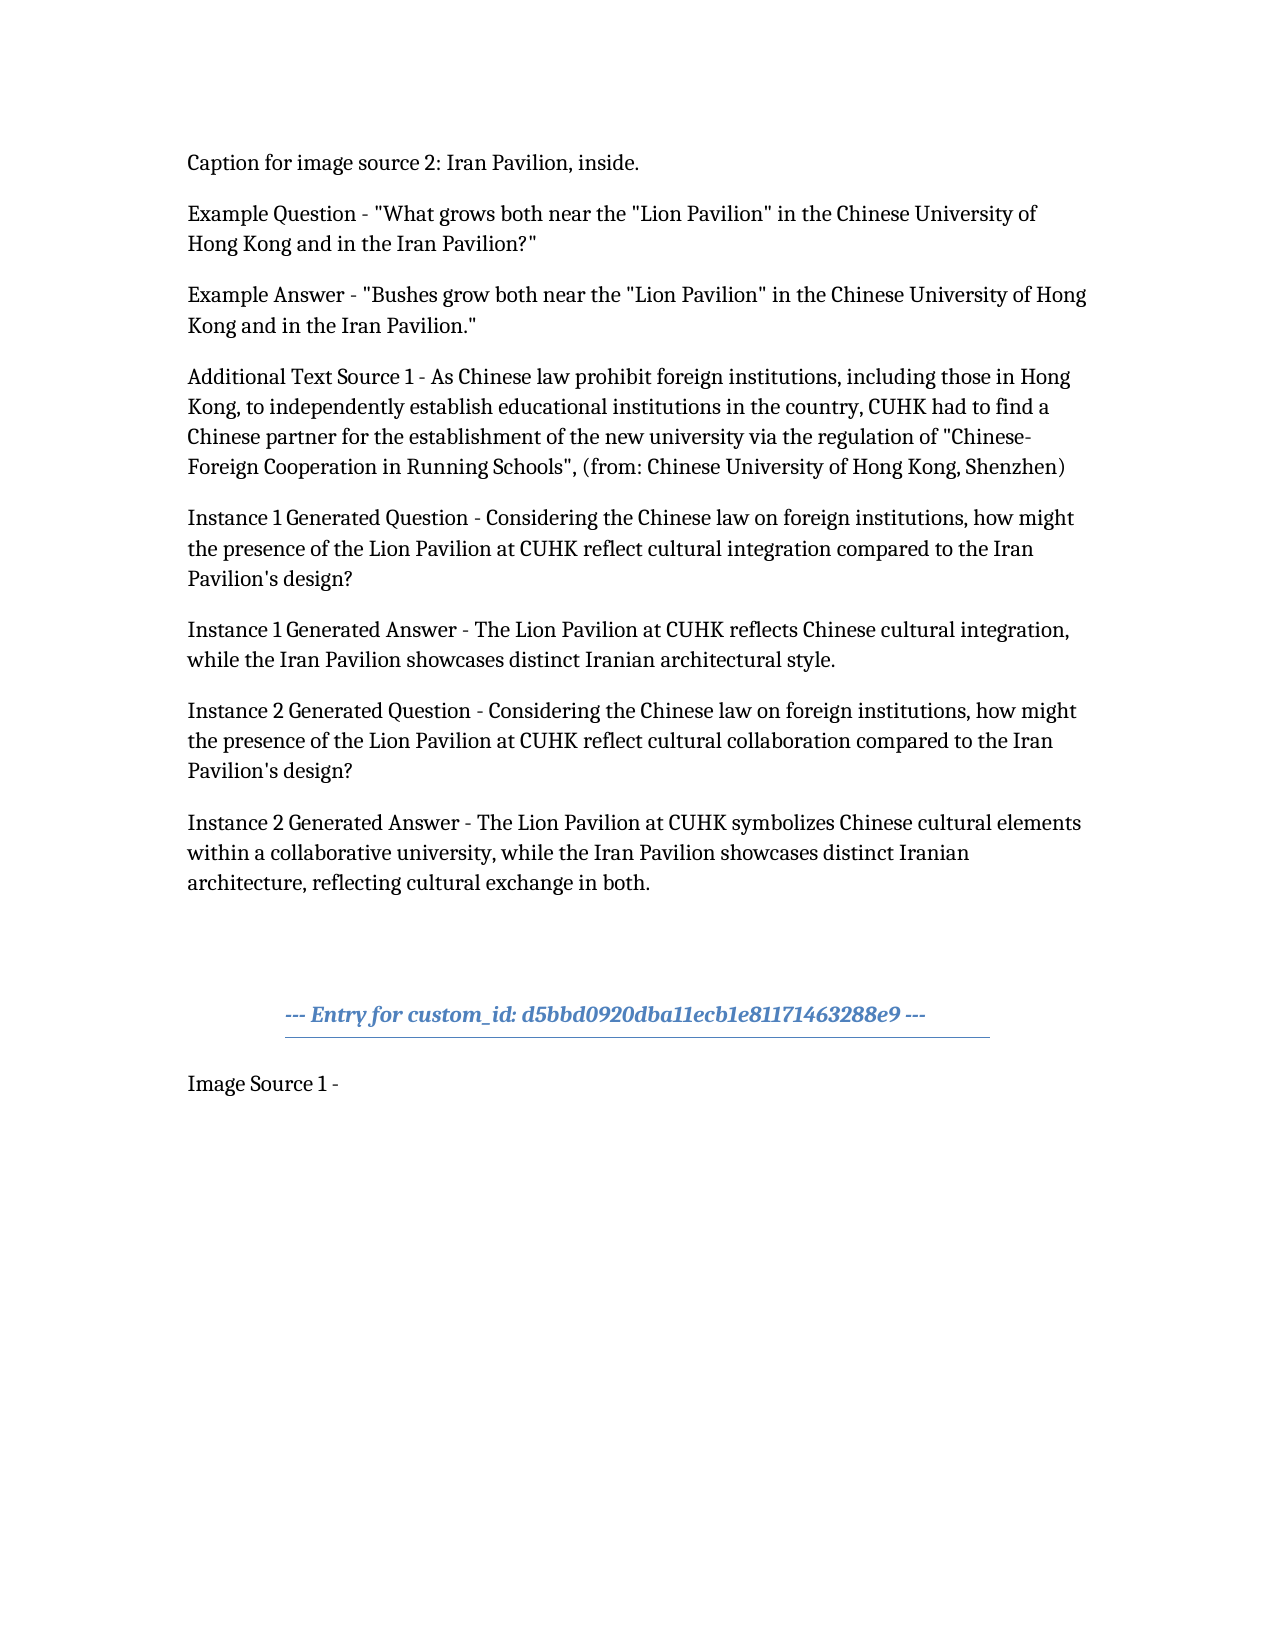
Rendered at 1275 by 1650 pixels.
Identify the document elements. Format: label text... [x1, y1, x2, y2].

text Image Source 1 - [187, 1071, 1087, 1097]
text Instance 2 Generated Answer - The Lion Pavilion at CUHK symbolizes Chinese cultural elements within a collaborative university, while the Iran Pavilion showcases distinct Iranian architecture, reflecting cultural exchange in both. [187, 809, 1087, 896]
text --- Entry for custom_id: d5bbd0920dba11ecb1e81171463288e9 --- [285, 1002, 990, 1037]
text Additional Text Source 1 - As Chinese law prohibit foreign institutions, including those in Hong Kong, to independently establish educational institutions in the country, CUHK had to find a Chinese partner for the establishment of the new university via the regulation of "Chinese-Foreign Cooperation in Running Schools", (from: Chinese University of Hong Kong, Shenzhen) [187, 363, 1087, 481]
text Instance 1 Generated Question - Considering the Chinese law on foreign institutions, how might the presence of the Lion Pavilion at CUHK reflect cultural integration compared to the Iran Pavilion's design? [187, 505, 1087, 592]
text Caption for image source 2: Iran Pavilion, inside. [187, 150, 1087, 176]
text Instance 2 Generated Question - Considering the Chinese law on foreign institutions, how might the presence of the Lion Pavilion at CUHK reflect cultural collaboration compared to the Iran Pavilion's design? [187, 698, 1087, 785]
text Instance 1 Generated Answer - The Lion Pavilion at CUHK reflects Chinese cultural integration, while the Iran Pavilion showcases distinct Iranian architectural style. [187, 617, 1087, 673]
text Example Question - "What grows both near the "Lion Pavilion" in the Chinese University of Hong Kong and in the Iran Pavilion?" [187, 201, 1087, 258]
text Example Answer - "Bushes grow both near the "Lion Pavilion" in the Chinese University of Hong Kong and in the Iran Pavilion." [187, 282, 1087, 339]
